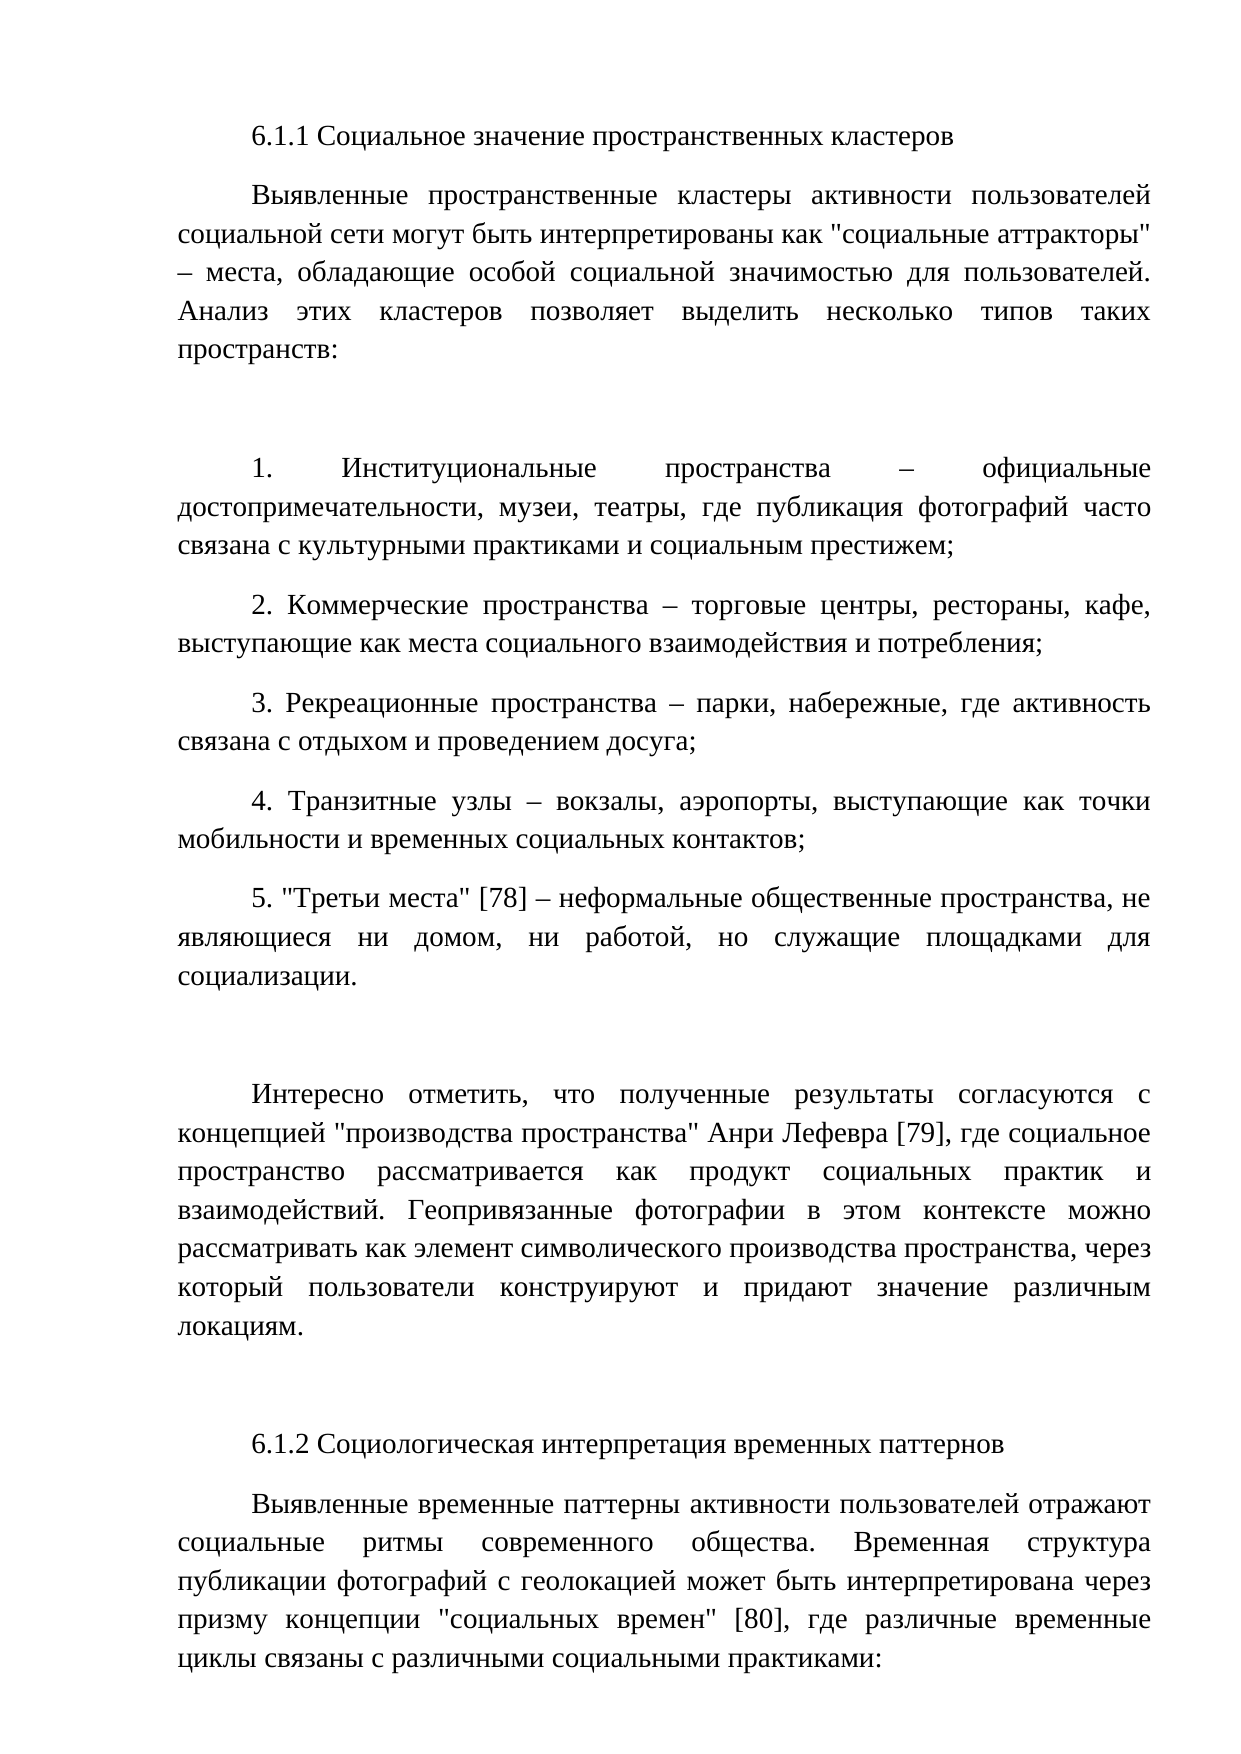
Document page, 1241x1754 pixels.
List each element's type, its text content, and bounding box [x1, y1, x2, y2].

text Выявленные временные паттерны активности пользователей отражают социальные ритмы современного общества. Временная структура публикации фотографий с геолокацией может быть интерпретирована через призму концепции "социальных времен" [80], где различные временные циклы связаны с различными социальными практиками: [177, 1486, 1152, 1673]
text 3. Рекреационные пространства – парки, набережные, где активность связана с отдыхом и проведением досуга; [177, 685, 1152, 757]
text 1. Институциональные пространства – официальные достопримечательности, музеи, театры, где публикация фотографий часто связана с культурными практиками и социальным престижем; [177, 450, 1152, 561]
text 4. Транзитные узлы – вокзалы, аэропорты, выступающие как точки мобильности и временных социальных контактов; [177, 783, 1152, 855]
text Выявленные пространственные кластеры активности пользователей социальной сети могут быть интерпретированы как "социальные аттракторы" – места, обладающие особой социальной значимостью для пользователей. Анализ этих кластеров позволяет выделить несколько типов таких пространств: [177, 177, 1152, 365]
text 2. Коммерческие пространства – торговые центры, рестораны, кафе, выступающие как места социального взаимодействия и потребления; [177, 587, 1152, 659]
text 5. "Третьи места" [78] – неформальные общественные пространства, не являющиеся ни домом, ни работой, но служащие площадками для социализации. [177, 881, 1152, 991]
text Интересно отметить, что полученные результаты согласуются с концепцией "производства пространства" Анри Лефевра [79], где социальное пространство рассматривается как продукт социальных практик и взаимодействий. Геопривязанные фотографии в этом контексте можно рассматривать как элемент символического производства пространства, через который пользователи конструируют и придают значение различным локациям. [177, 1076, 1152, 1341]
text 6.1.2 Социологическая интерпретация временных паттернов [177, 1426, 1152, 1460]
text 6.1.1 Социальное значение пространственных кластеров [177, 118, 1152, 152]
